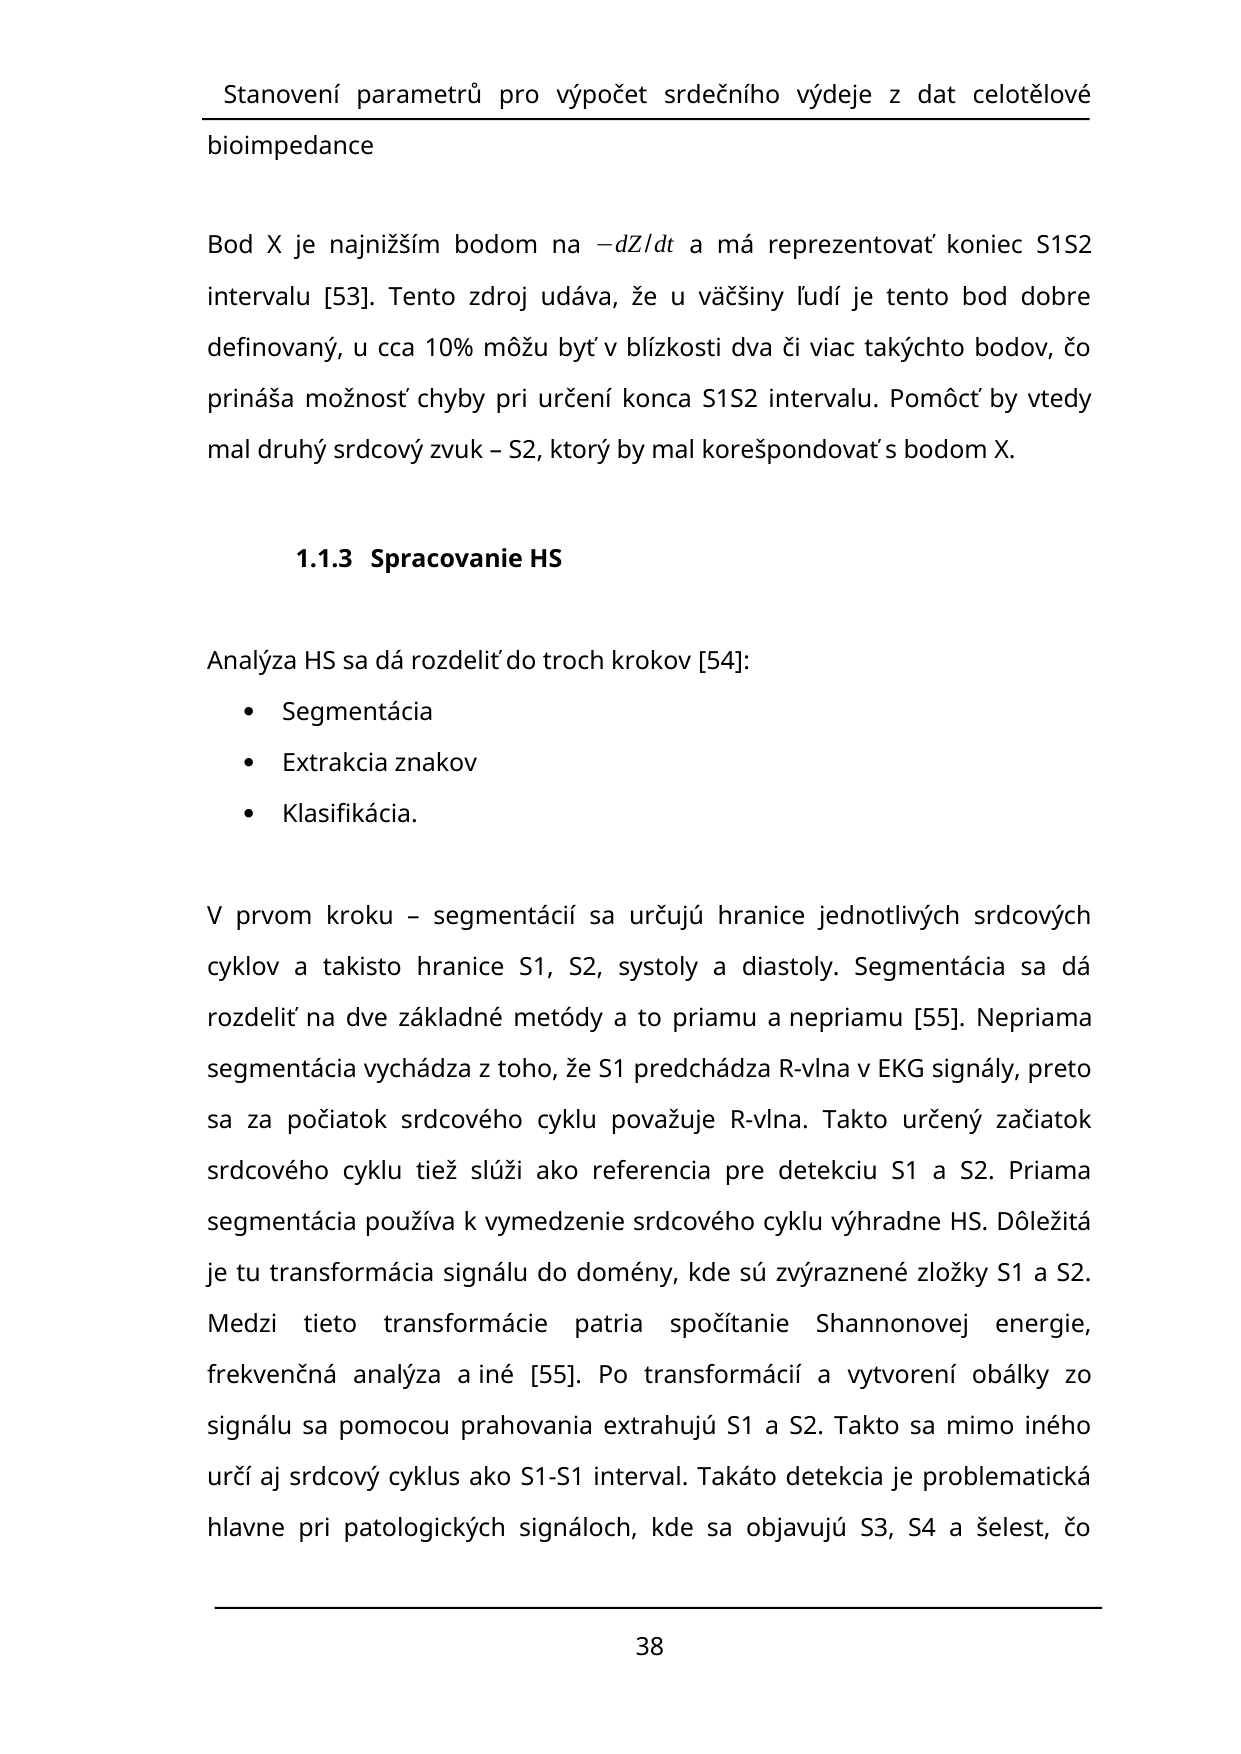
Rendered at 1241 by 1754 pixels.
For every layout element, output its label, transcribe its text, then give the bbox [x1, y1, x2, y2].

subtitle Spracovanie HS [295, 540, 1092, 574]
list Segmentácia [244, 693, 1092, 727]
list Extrakcia znakov [244, 744, 1092, 778]
text Bod X je najnižším bodom na a má reprezentovať koniec S1S2 intervalu [53]. Tento zdroj udáva, že u väčšiny ľudí je tento bod dobre definovaný, u cca 10% môžu byť v blízkosti dva či viac takýchto bodov, čo prináša možnosť chyby pri určení konca S1S2 intervalu. Pomôcť by vtedy mal druhý srdcový zvuk – S2, ktorý by mal korešpondovať s bodom X. [207, 227, 1092, 465]
list Klasifikácia. [244, 795, 1092, 829]
text Analýza HS sa dá rozdeliť do troch krokov [54]: [207, 642, 1092, 676]
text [207, 897, 1092, 1544]
